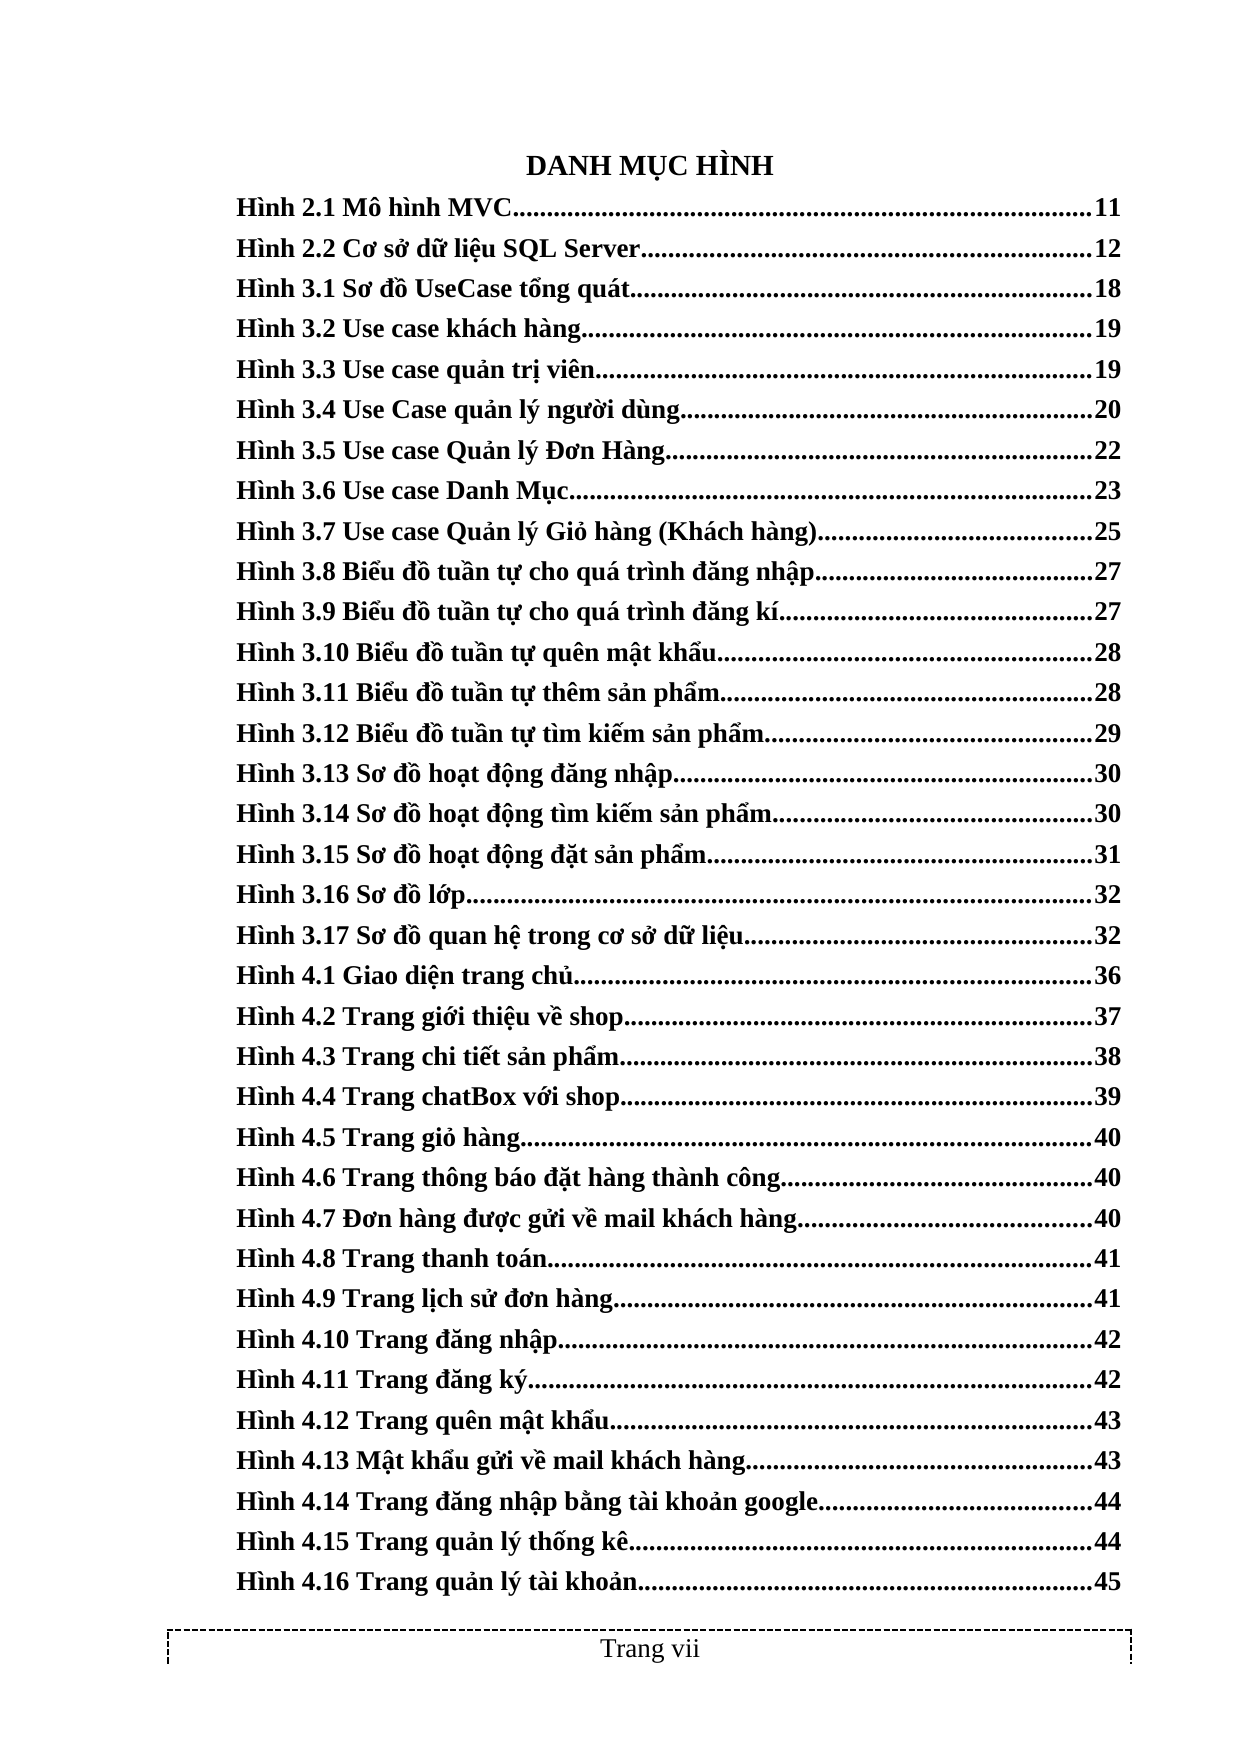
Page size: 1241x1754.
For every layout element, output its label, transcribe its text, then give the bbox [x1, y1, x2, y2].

text Hình 3.12 Biểu đồ tuần tự tìm kiếm sản phẩm 29 [177, 717, 1122, 748]
text DANH MỤC HÌNH [177, 148, 1122, 181]
text Hình 3.2 Use case khách hàng 19 [177, 312, 1122, 344]
text Hình 4.9 Trang lịch sử đơn hàng 41 [177, 1282, 1122, 1314]
text Hình 3.5 Use case Quản lý Đơn Hàng 22 [177, 434, 1122, 465]
text Hình 4.2 Trang giới thiệu về shop 37 [177, 999, 1122, 1031]
text Hình 3.17 Sơ đồ quan hệ trong cơ sở dữ liệu 32 [177, 919, 1122, 950]
text Hình 4.12 Trang quên mật khẩu 43 [177, 1404, 1122, 1435]
text Hình 3.15 Sơ đồ hoạt động đặt sản phẩm 31 [177, 838, 1122, 869]
text Hình 4.10 Trang đăng nhập 42 [177, 1323, 1122, 1354]
text Hình 4.4 Trang chatBox với shop 39 [177, 1080, 1122, 1112]
text Hình 3.11 Biểu đồ tuần tự thêm sản phẩm 28 [177, 676, 1122, 707]
text Hình 4.16 Trang quản lý tài khoản 45 [177, 1565, 1122, 1597]
text Hình 4.3 Trang chi tiết sản phẩm 38 [177, 1040, 1122, 1071]
text Hình 3.8 Biểu đồ tuần tự cho quá trình đăng nhập 27 [177, 555, 1122, 586]
text Hình 4.7 Đơn hàng được gửi về mail khách hàng 40 [177, 1202, 1122, 1233]
text Hình 4.1 Giao diện trang chủ 36 [177, 959, 1122, 990]
text Hình 3.16 Sơ đồ lớp 32 [177, 878, 1122, 909]
text Hình 4.14 Trang đăng nhập bằng tài khoản google 44 [177, 1484, 1122, 1516]
text Hình 3.6 Use case Danh Mục 23 [177, 474, 1122, 505]
text Hình 4.13 Mật khẩu gửi về mail khách hàng 43 [177, 1444, 1122, 1475]
text Hình 3.10 Biểu đồ tuần tự quên mật khẩu 28 [177, 636, 1122, 667]
text Hình 3.7 Use case Quản lý Giỏ hàng (Khách hàng) 25 [177, 514, 1122, 546]
text Hình 3.1 Sơ đồ UseCase tổng quát 18 [177, 272, 1122, 303]
text Hình 3.9 Biểu đồ tuần tự cho quá trình đăng kí 27 [177, 595, 1122, 627]
text Hình 3.3 Use case quản trị viên 19 [177, 353, 1122, 384]
text Hình 4.5 Trang giỏ hàng 40 [177, 1121, 1122, 1152]
text Hình 2.2 Cơ sở dữ liệu SQL Server 12 [177, 232, 1122, 263]
text Hình 3.14 Sơ đồ hoạt động tìm kiếm sản phẩm 30 [177, 797, 1122, 829]
text Hình 4.11 Trang đăng ký 42 [177, 1363, 1122, 1394]
text Hình 4.8 Trang thanh toán 41 [177, 1242, 1122, 1273]
text Hình 2.1 Mô hình MVC 11 [177, 191, 1122, 222]
text Hình 3.4 Use Case quản lý người dùng 20 [177, 393, 1122, 424]
text Hình 3.13 Sơ đồ hoạt động đăng nhập 30 [177, 757, 1122, 788]
text Hình 4.6 Trang thông báo đặt hàng thành công 40 [177, 1161, 1122, 1192]
text Hình 4.15 Trang quản lý thống kê 44 [177, 1525, 1122, 1556]
